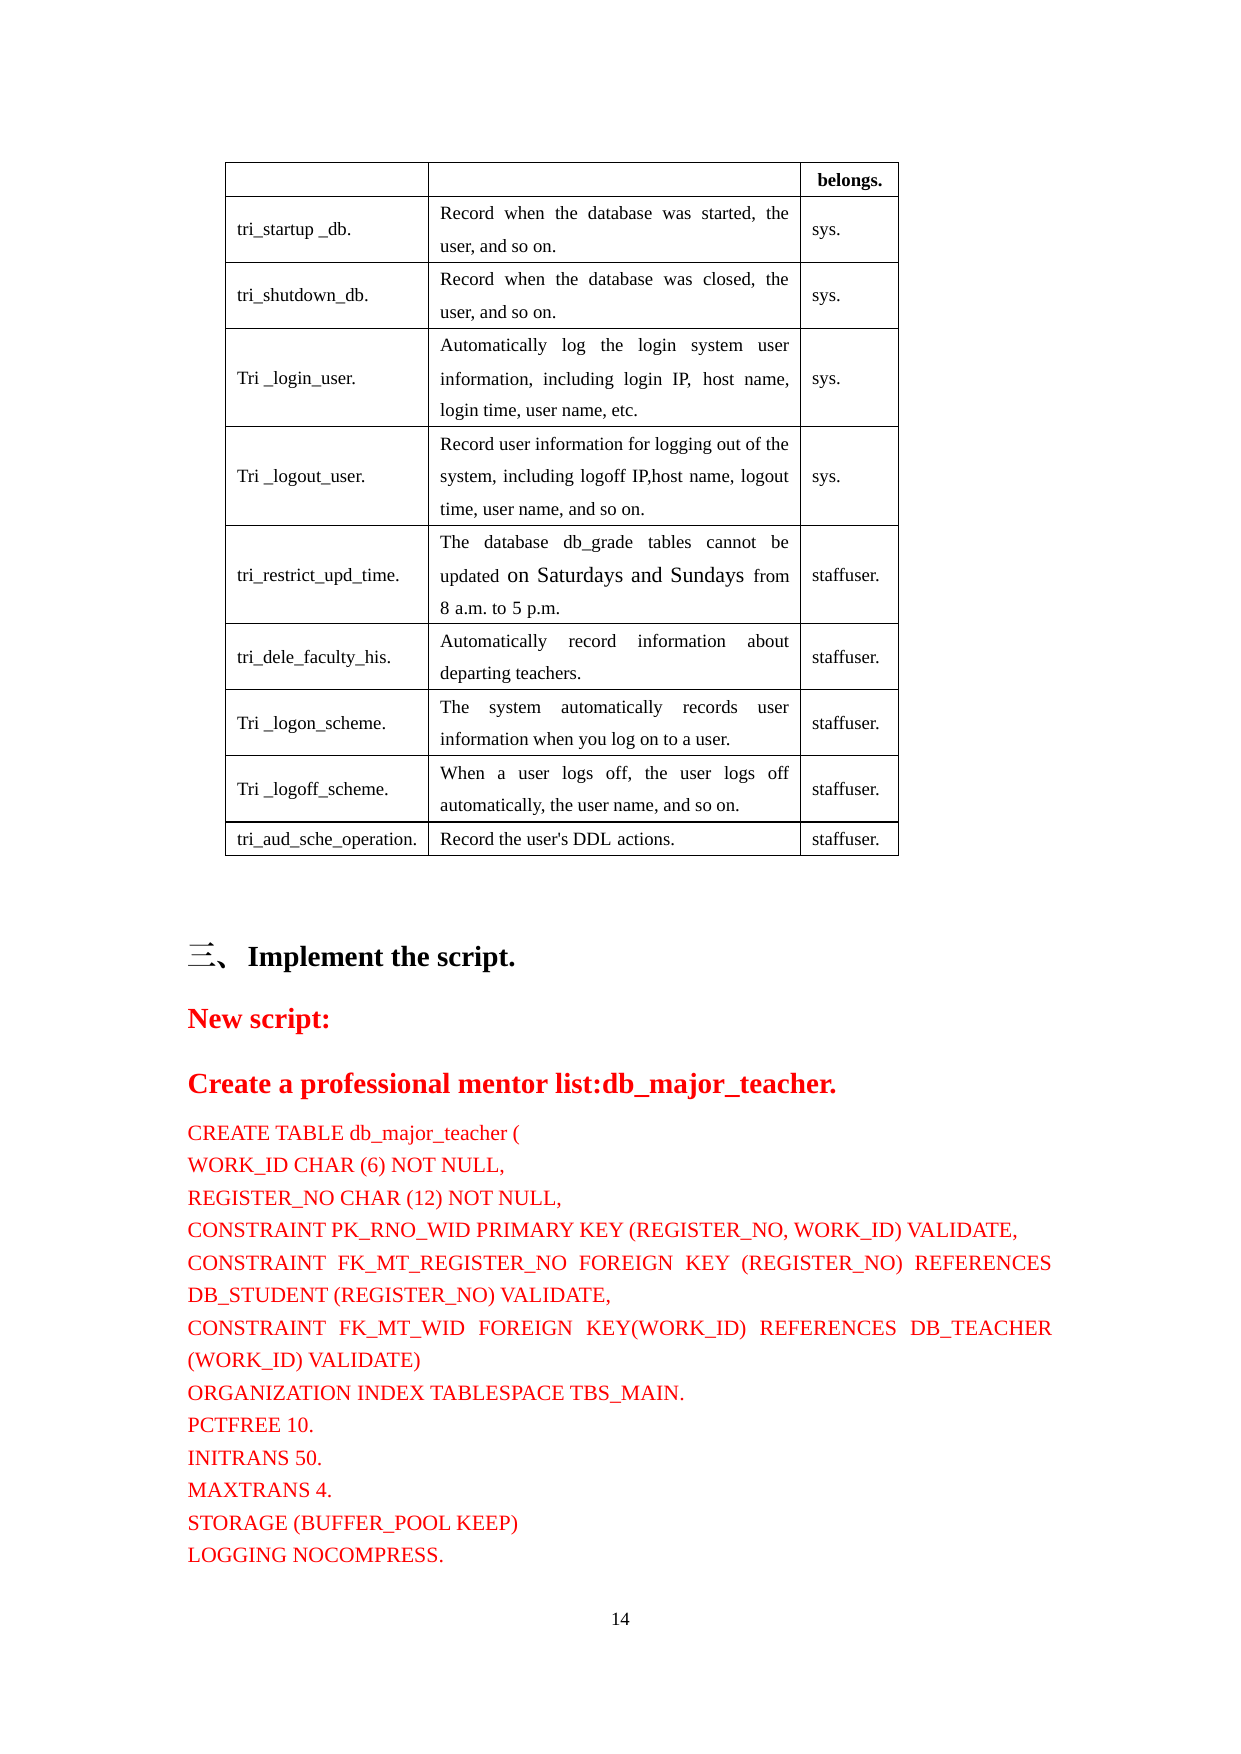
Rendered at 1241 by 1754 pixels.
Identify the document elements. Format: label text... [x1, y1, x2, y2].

table_cell Automatically log the login system user information, including login IP, host name, login time, user name, etc. [429, 329, 800, 426]
table_cell Tri _logoff_scheme. [226, 756, 428, 821]
table_cell tri_aud_sche_operation. [226, 823, 428, 855]
table_cell Record the user's DDL actions. [429, 823, 800, 855]
text CONSTRAINT FK_MT_WID FOREIGN KEY(WORK_ID) REFERENCES DB_TEACHER (WORK_ID) VALIDATE) [187, 1311, 1053, 1376]
table_cell Tri _login_user. [226, 329, 428, 426]
text Create a professional mentor list:db_major_teacher. [187, 1051, 1053, 1116]
text WORK_ID CHAR (6) NOT NULL, [187, 1148, 1053, 1181]
table_cell staffuser. [801, 756, 898, 821]
table_header Function. [429, 163, 800, 196]
table_cell sys. [801, 263, 898, 328]
table_cell The database db_grade tables cannot be updated on Saturdays and Sundays from 8 a.m. to 5 p.m. [429, 526, 800, 623]
table_cell Tri _logout_user. [226, 427, 428, 525]
table_cell Automatically record information about departing teachers. [429, 624, 800, 689]
text ORGANIZATION INDEX TABLESPACE TBS_MAIN. [187, 1376, 1053, 1408]
text STORAGE (BUFFER_POOL KEEP) [187, 1506, 1053, 1538]
table_cell Tri _logon_scheme. [226, 690, 428, 755]
table_cell Record when the database was started, the user, and so on. [429, 197, 800, 262]
text INITRANS 50. [187, 1441, 1053, 1473]
table_cell sys. [801, 329, 898, 426]
text CONSTRAINT PK_RNO_WID PRIMARY KEY (REGISTER_NO, WORK_ID) VALIDATE, [187, 1213, 1053, 1246]
table_cell tri_shutdown_db. [226, 263, 428, 328]
table_cell staffuser. [801, 624, 898, 689]
table_cell staffuser. [801, 823, 898, 855]
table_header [801, 163, 898, 196]
text MAXTRANS 4. [187, 1473, 1053, 1506]
table_cell Record when the database was closed, the user, and so on. [429, 263, 800, 328]
text PCTFREE 10. [187, 1408, 1053, 1441]
table_cell When a user logs off, the user logs off automatically, the user name, and so on. [429, 756, 800, 821]
table_cell tri_dele_faculty_his. [226, 624, 428, 689]
table_cell staffuser. [801, 690, 898, 755]
table_cell tri_startup _db. [226, 197, 428, 262]
table_cell tri_restrict_upd_time. [226, 526, 428, 623]
list Implement the script. [187, 921, 1053, 986]
text CONSTRAINT FK_MT_REGISTER_NO FOREIGN KEY (REGISTER_NO) REFERENCES DB_STUDENT (REGISTER_NO) VALIDATE, [187, 1246, 1053, 1311]
text LOGGING NOCOMPRESS. [187, 1538, 1053, 1571]
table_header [226, 163, 428, 196]
table_cell sys. [801, 427, 898, 525]
text REGISTER_NO CHAR (12) NOT NULL, [187, 1181, 1053, 1213]
table_cell staffuser. [801, 526, 898, 623]
table_cell Record user information for logging out of the system, including logoff IP,host name, logout time, user name, and so on. [429, 427, 800, 525]
table_cell sys. [801, 197, 898, 262]
text New script: [187, 986, 1053, 1051]
table_cell The system automatically records user information when you log on to a user. [429, 690, 800, 755]
text CREATE TABLE db_major_teacher ( [187, 1116, 1053, 1148]
